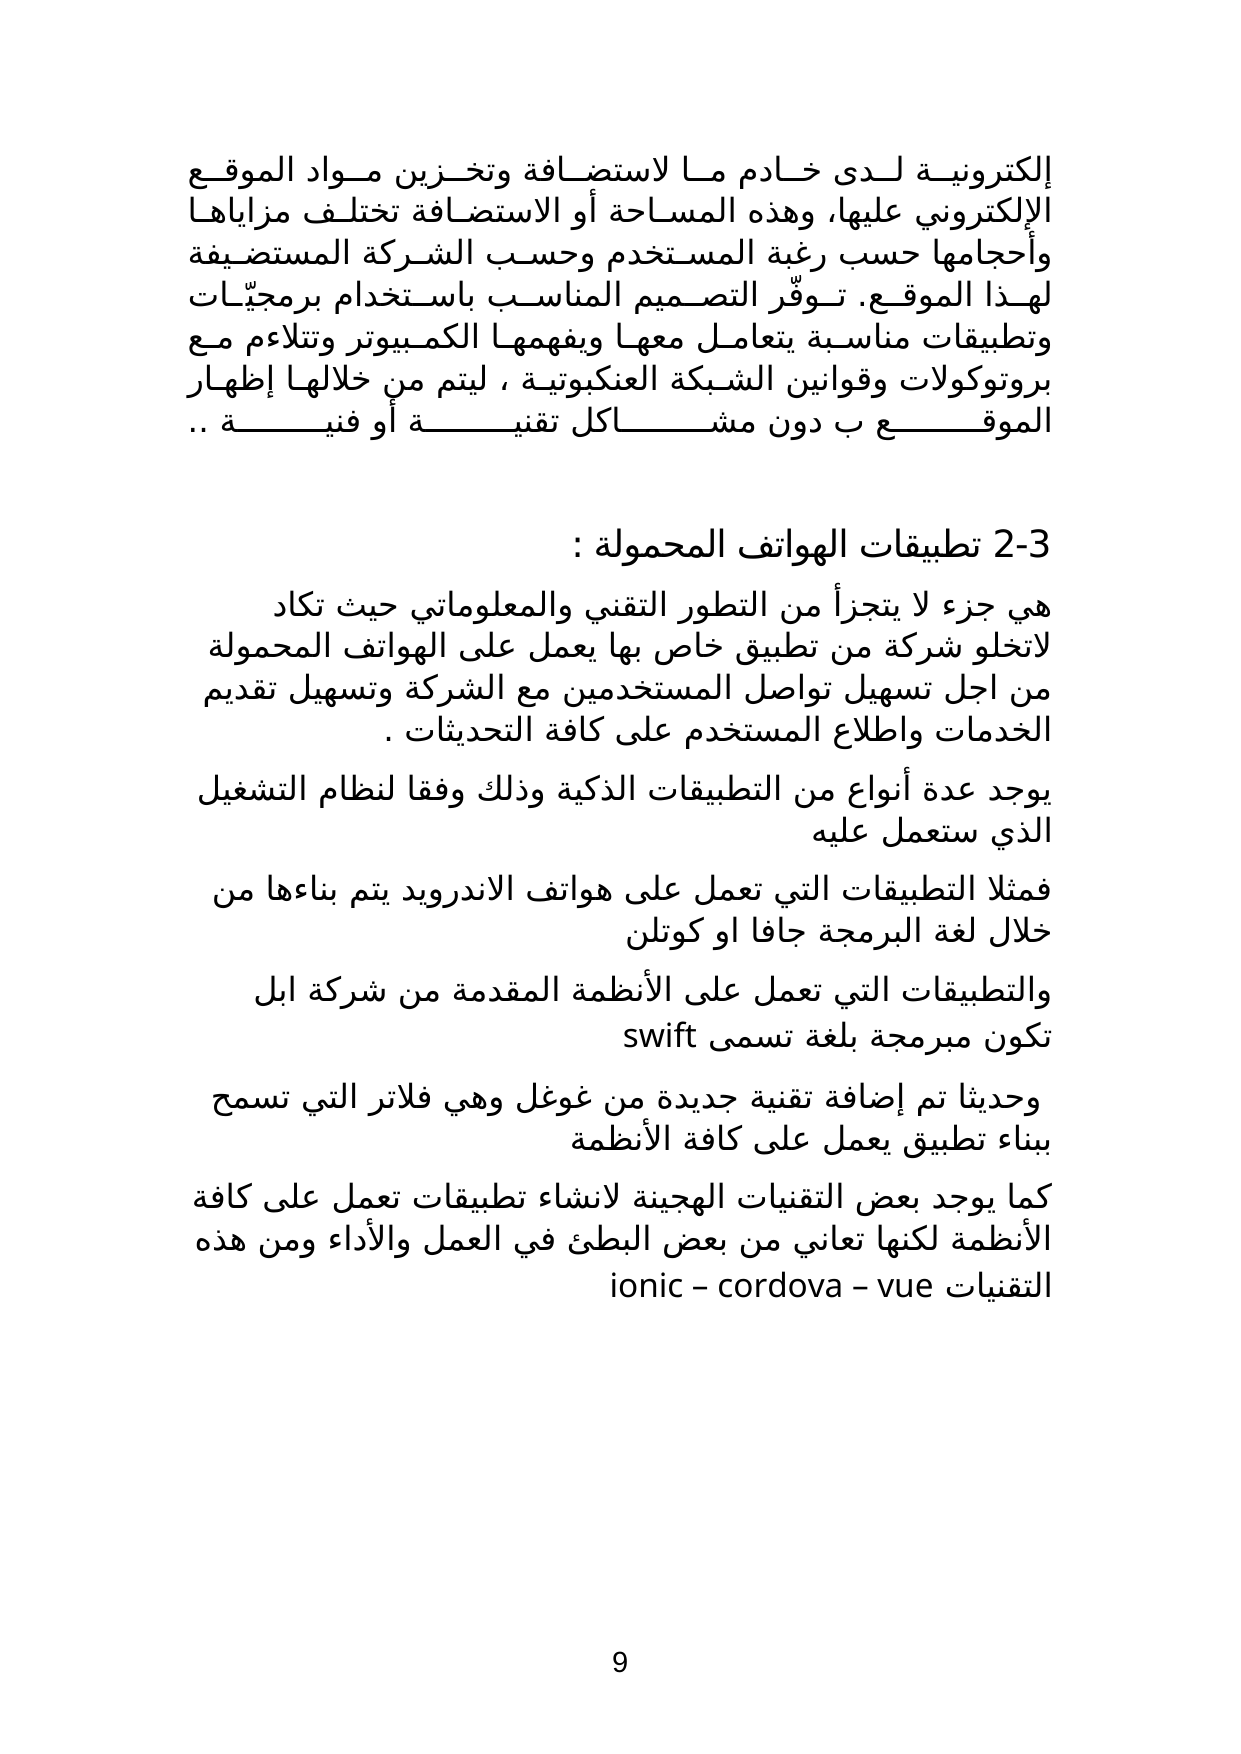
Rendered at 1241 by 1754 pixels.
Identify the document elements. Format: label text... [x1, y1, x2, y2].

subtitle 2-3 تطبيقات الهواتف المحمولة : [187, 522, 1053, 566]
text وحديثا تم إضافة تقنية جديدة من غوغل وهي فلاتر التي تسمح ببناء تطبيق يعمل على كافة الأنظمة [187, 1078, 1053, 1158]
text فمثلا التطبيقات التي تعمل على هواتف الاندرويد يتم بناءها من خلال لغة البرمجة جافا او كوتلن [187, 870, 1053, 950]
text والتطبيقات التي تعمل على الأنظمة المقدمة من شركة ابل تكون مبرمجة بلغة تسمى swift [187, 970, 1053, 1057]
text كما يوجد بعض التقنيات الهجينة لانشاء تطبيقات تعمل على كافة الأنظمة لكنها تعاني من بعض البطئ في العمل والأداء ومن هذه التقنيات ionic – cordova – vue [187, 1178, 1053, 1307]
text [187, 150, 1053, 395]
text هي جزء لا يتجزأ من التطور التقني والمعلوماتي حيث تكاد لاتخلو شركة من تطبيق خاص بها يعمل على الهواتف المحمولة من اجل تسهيل تواصل المستخدمين مع الشركة وتسهيل تقديم الخدمات واطلاع المستخدم على كافة التحديثات . [187, 585, 1053, 749]
text يوجد عدة أنواع من التطبيقات الذكية وذلك وفقا لنظام التشغيل الذي ستعمل عليه [187, 769, 1053, 850]
